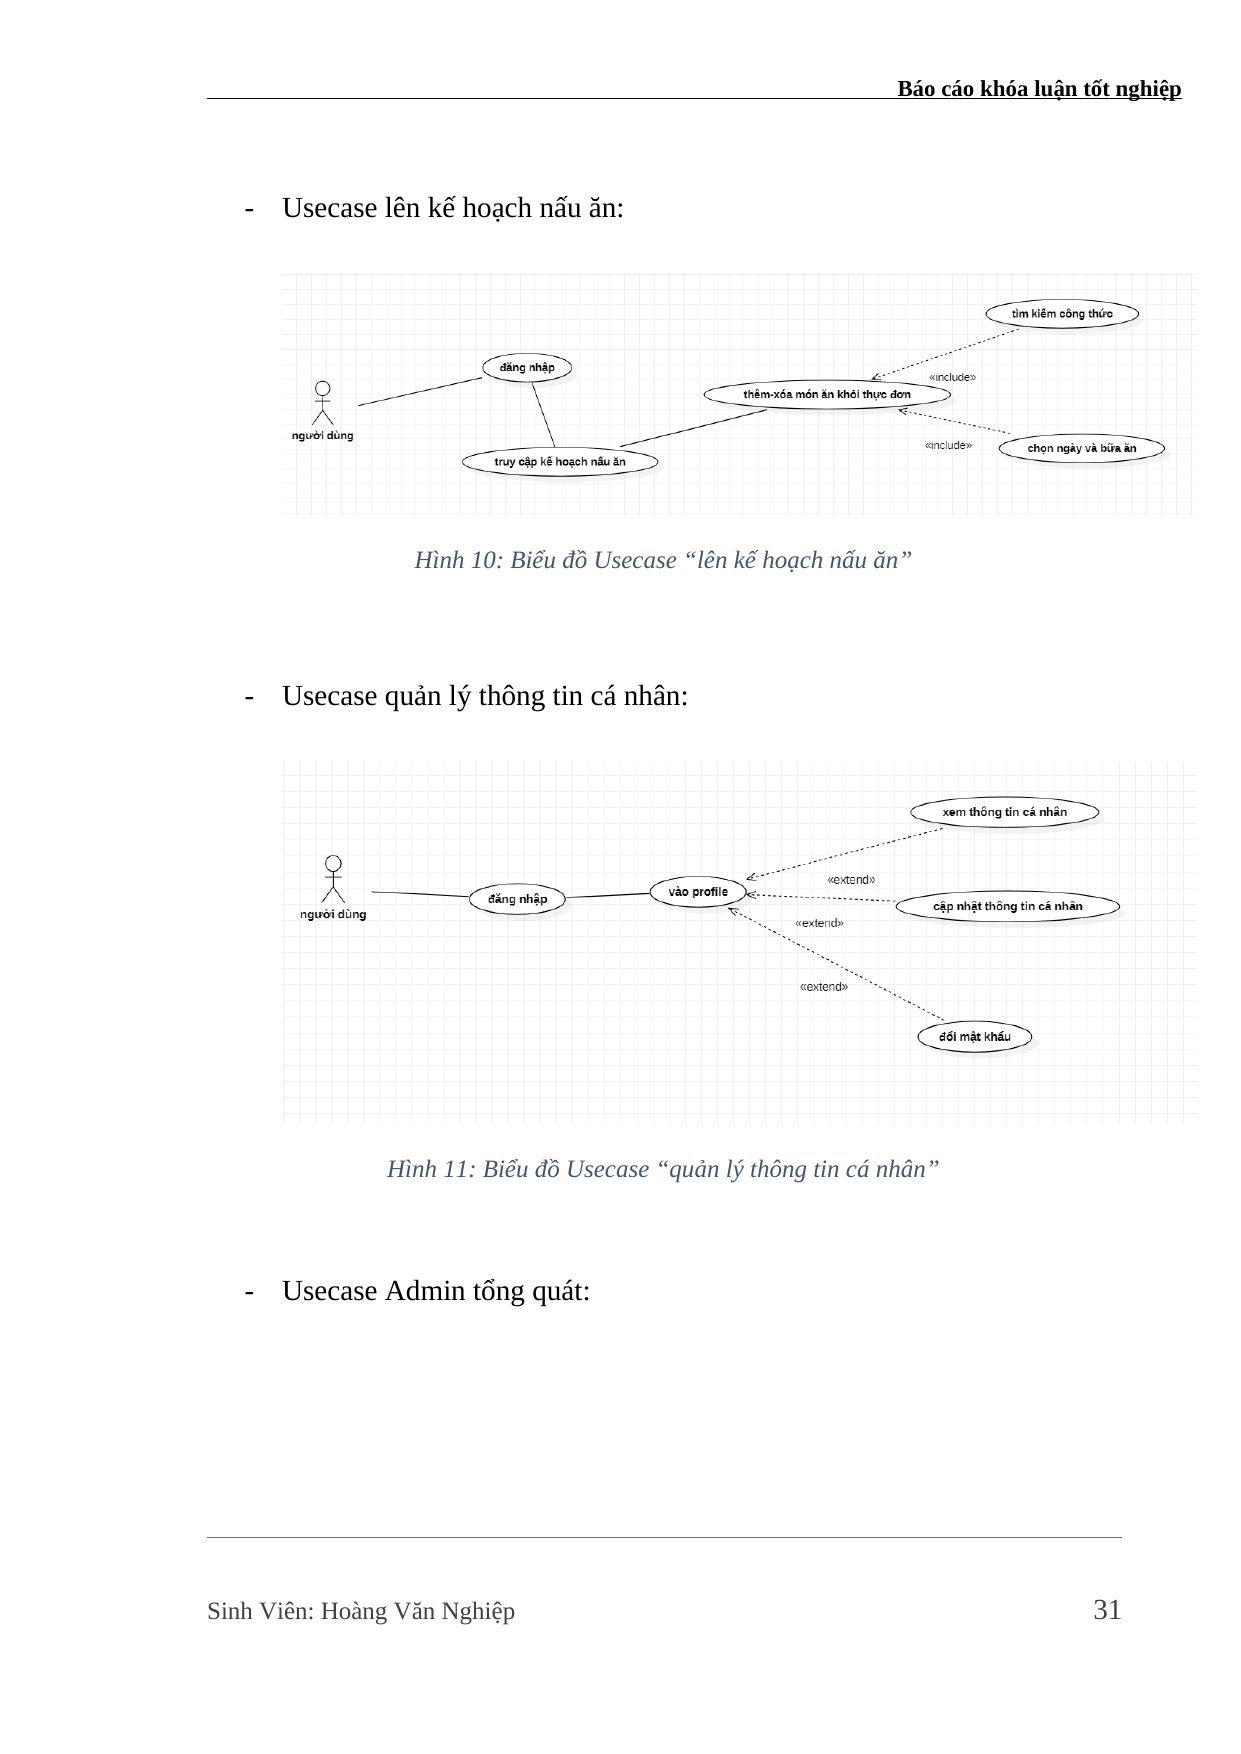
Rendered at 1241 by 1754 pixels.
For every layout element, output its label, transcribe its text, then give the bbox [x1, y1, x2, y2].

picture [281, 273, 1198, 516]
list Usecase quản lý thông tin cá nhân: [244, 678, 1122, 712]
list Usecase lên kế hoạch nấu ăn: [244, 190, 1122, 223]
text Hình 11: Biểu đồ Usecase “quản lý thông tin cá nhân” [207, 1154, 1122, 1183]
text Hình 10: Biểu đồ Usecase “lên kế hoạch nấu ăn” [207, 545, 1122, 574]
picture [281, 762, 1198, 1124]
list Usecase Admin tổng quát: [244, 1273, 1122, 1307]
